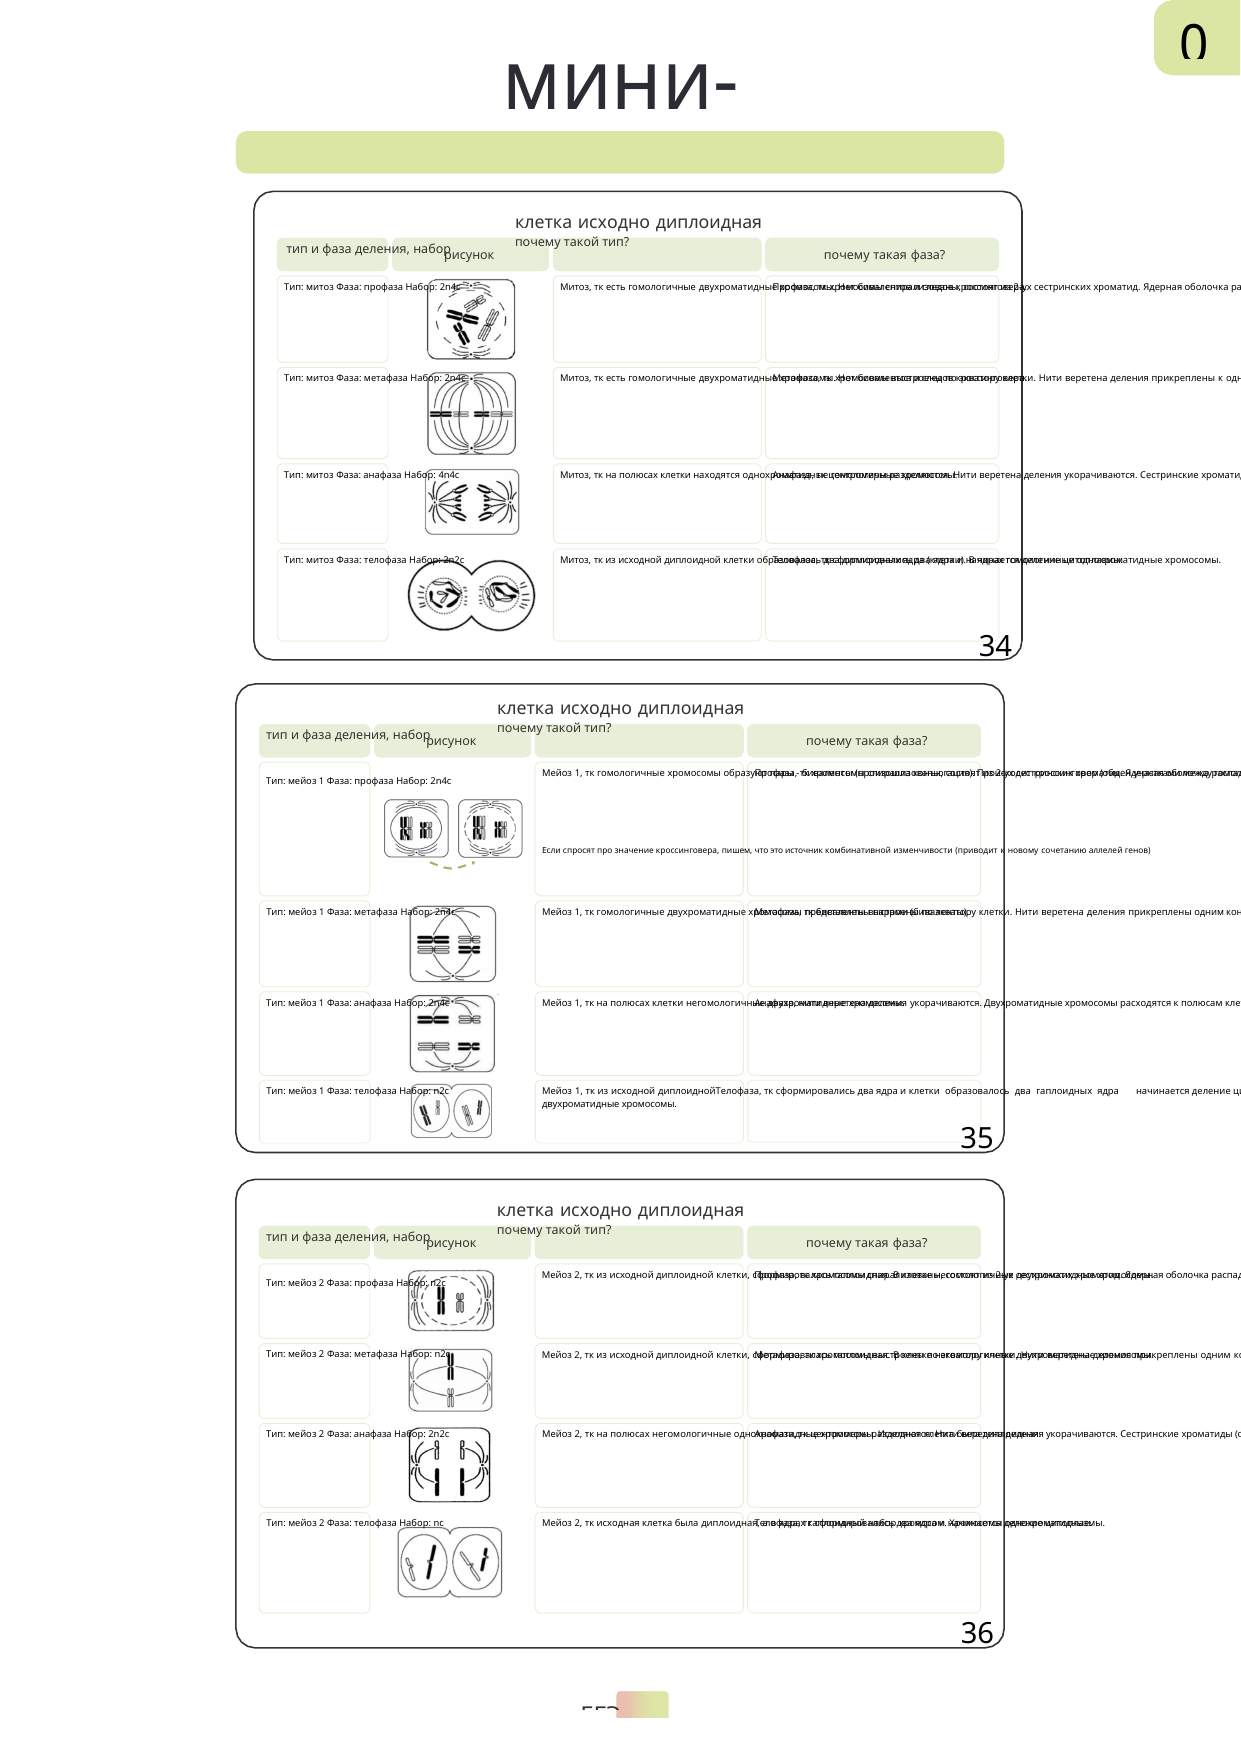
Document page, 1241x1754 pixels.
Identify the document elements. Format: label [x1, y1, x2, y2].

picture [396, 1526, 503, 1599]
picture [423, 468, 521, 536]
picture [406, 557, 537, 633]
picture [406, 1269, 495, 1332]
picture [425, 278, 516, 361]
picture [408, 1348, 493, 1412]
picture [410, 1082, 492, 1140]
picture [424, 371, 518, 457]
picture [456, 799, 523, 859]
picture [408, 1426, 492, 1503]
picture [616, 1690, 669, 1718]
picture [407, 905, 497, 983]
picture [382, 799, 452, 859]
picture [408, 994, 499, 1073]
